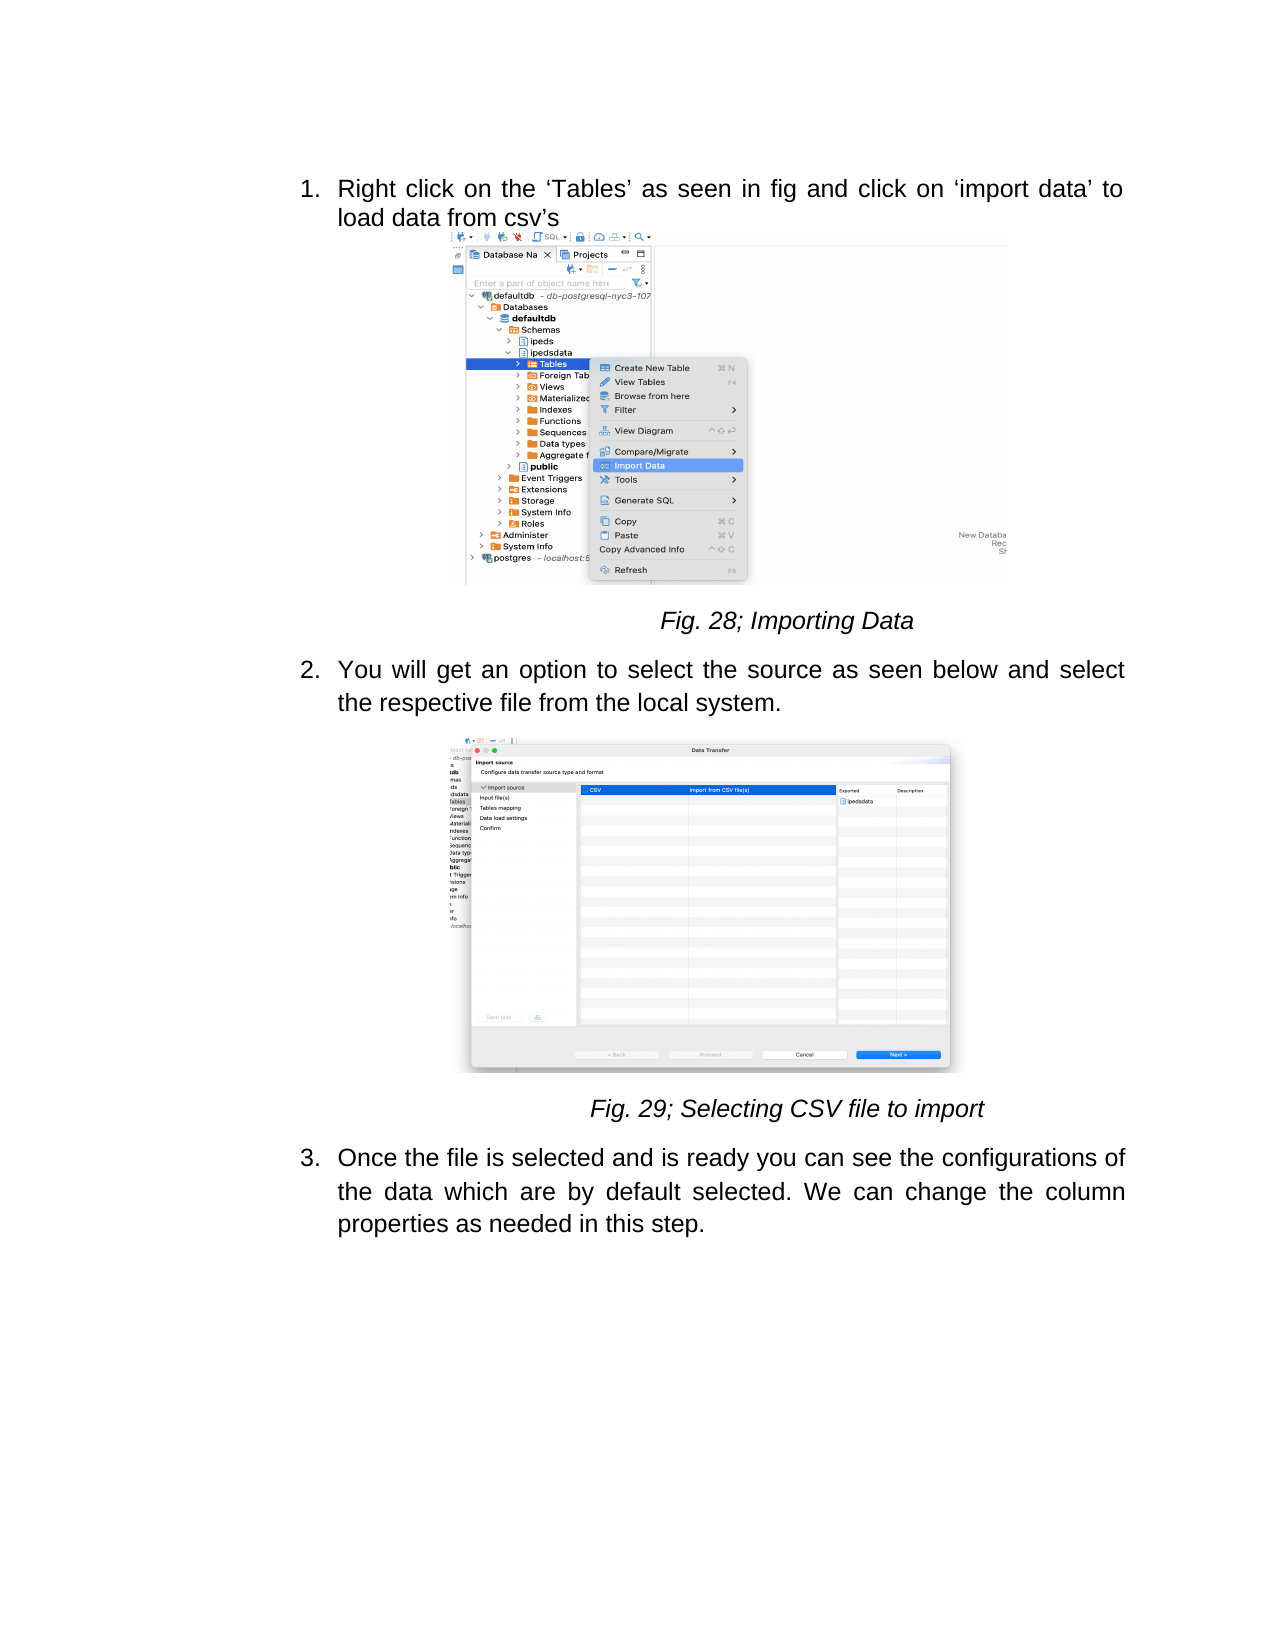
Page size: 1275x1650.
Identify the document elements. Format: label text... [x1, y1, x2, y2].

text Fig. 29; Selecting CSV file to import [448, 1094, 1127, 1122]
picture [450, 231, 1007, 585]
list Right click on the ‘Tables’ as seen in fig and click on ‘import data’ to load data from csv’s [300, 174, 1125, 232]
picture [450, 738, 965, 1073]
list You will get an option to select the source as seen below and select the respective file from the local system. [300, 655, 1127, 717]
list Once the file is selected and is ready you can see the configurations of the data which are by default selected. We can change the column properties as needed in this step. [300, 1143, 1127, 1238]
text Fig. 28; Importing Data [448, 606, 1127, 634]
